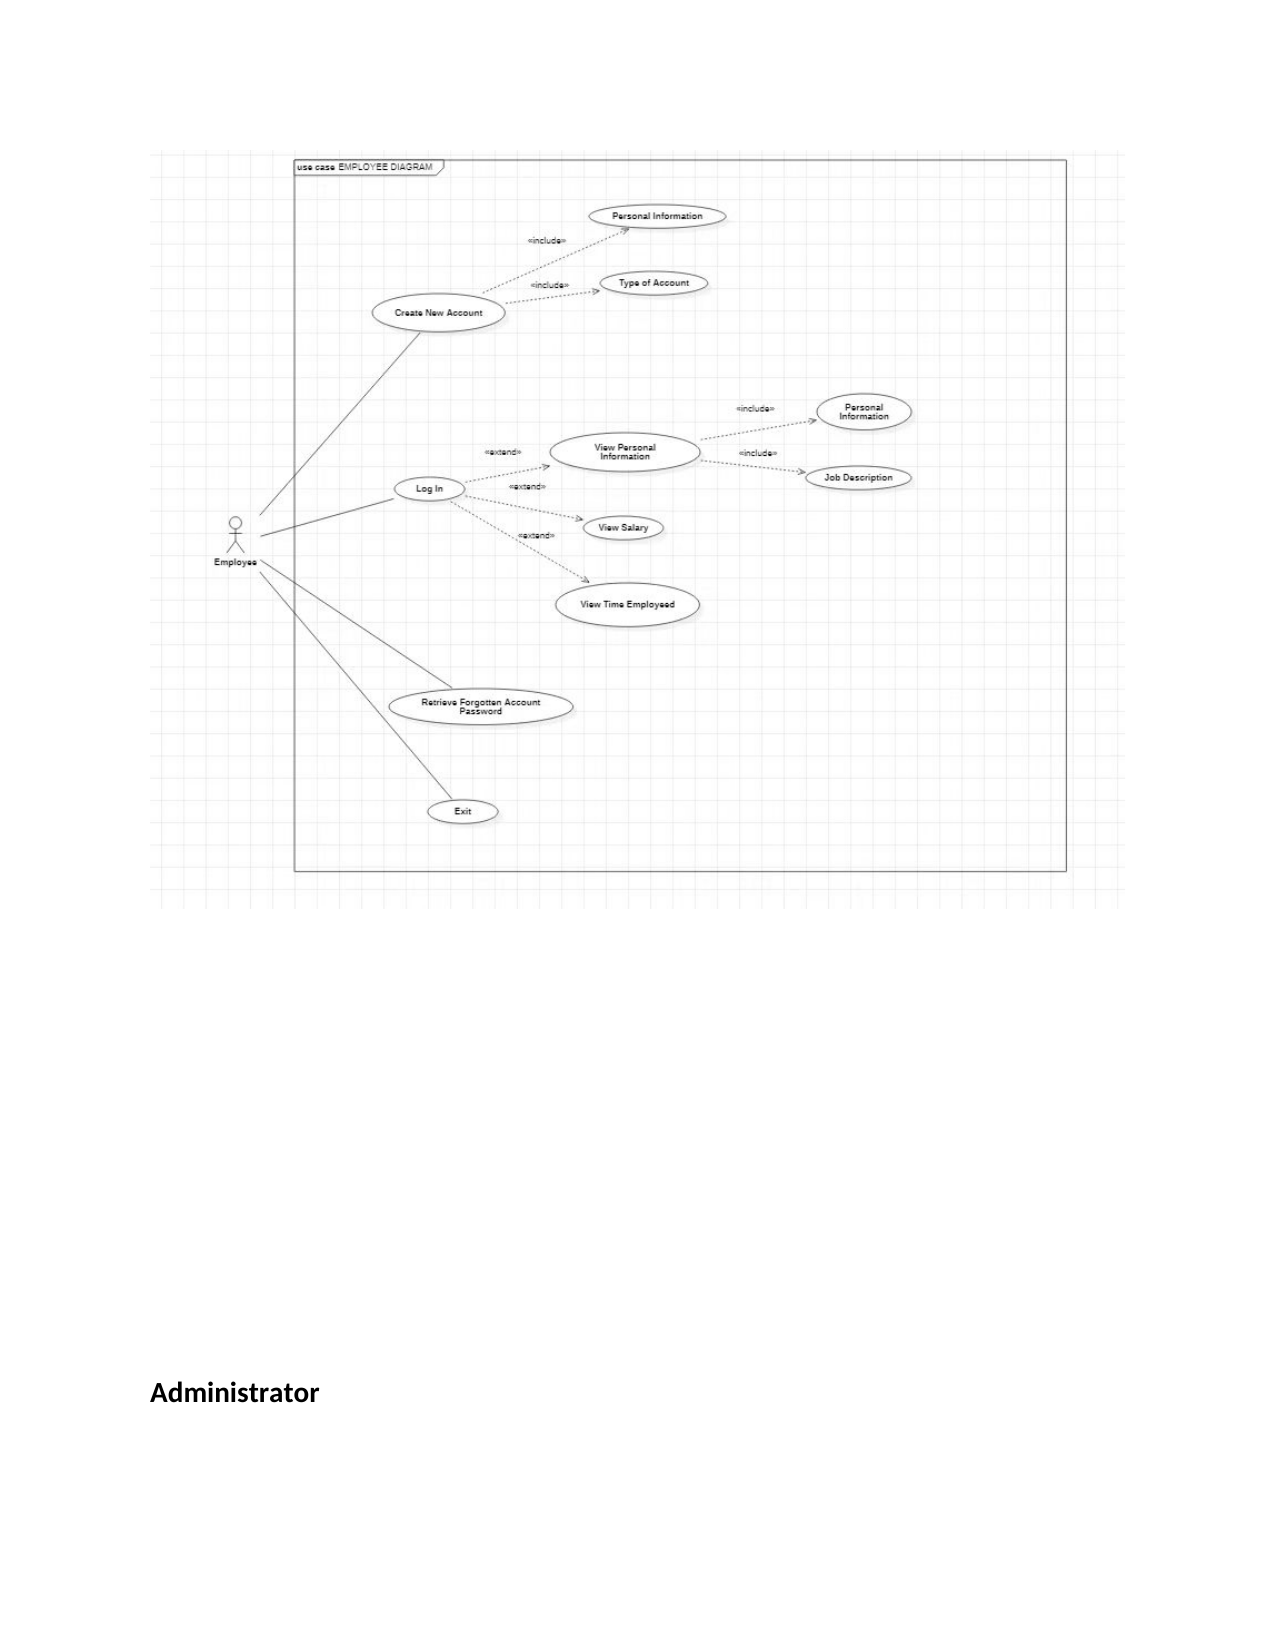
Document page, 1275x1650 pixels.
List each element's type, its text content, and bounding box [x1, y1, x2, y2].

picture [150, 150, 1125, 909]
text Administrator [150, 1374, 1125, 1409]
